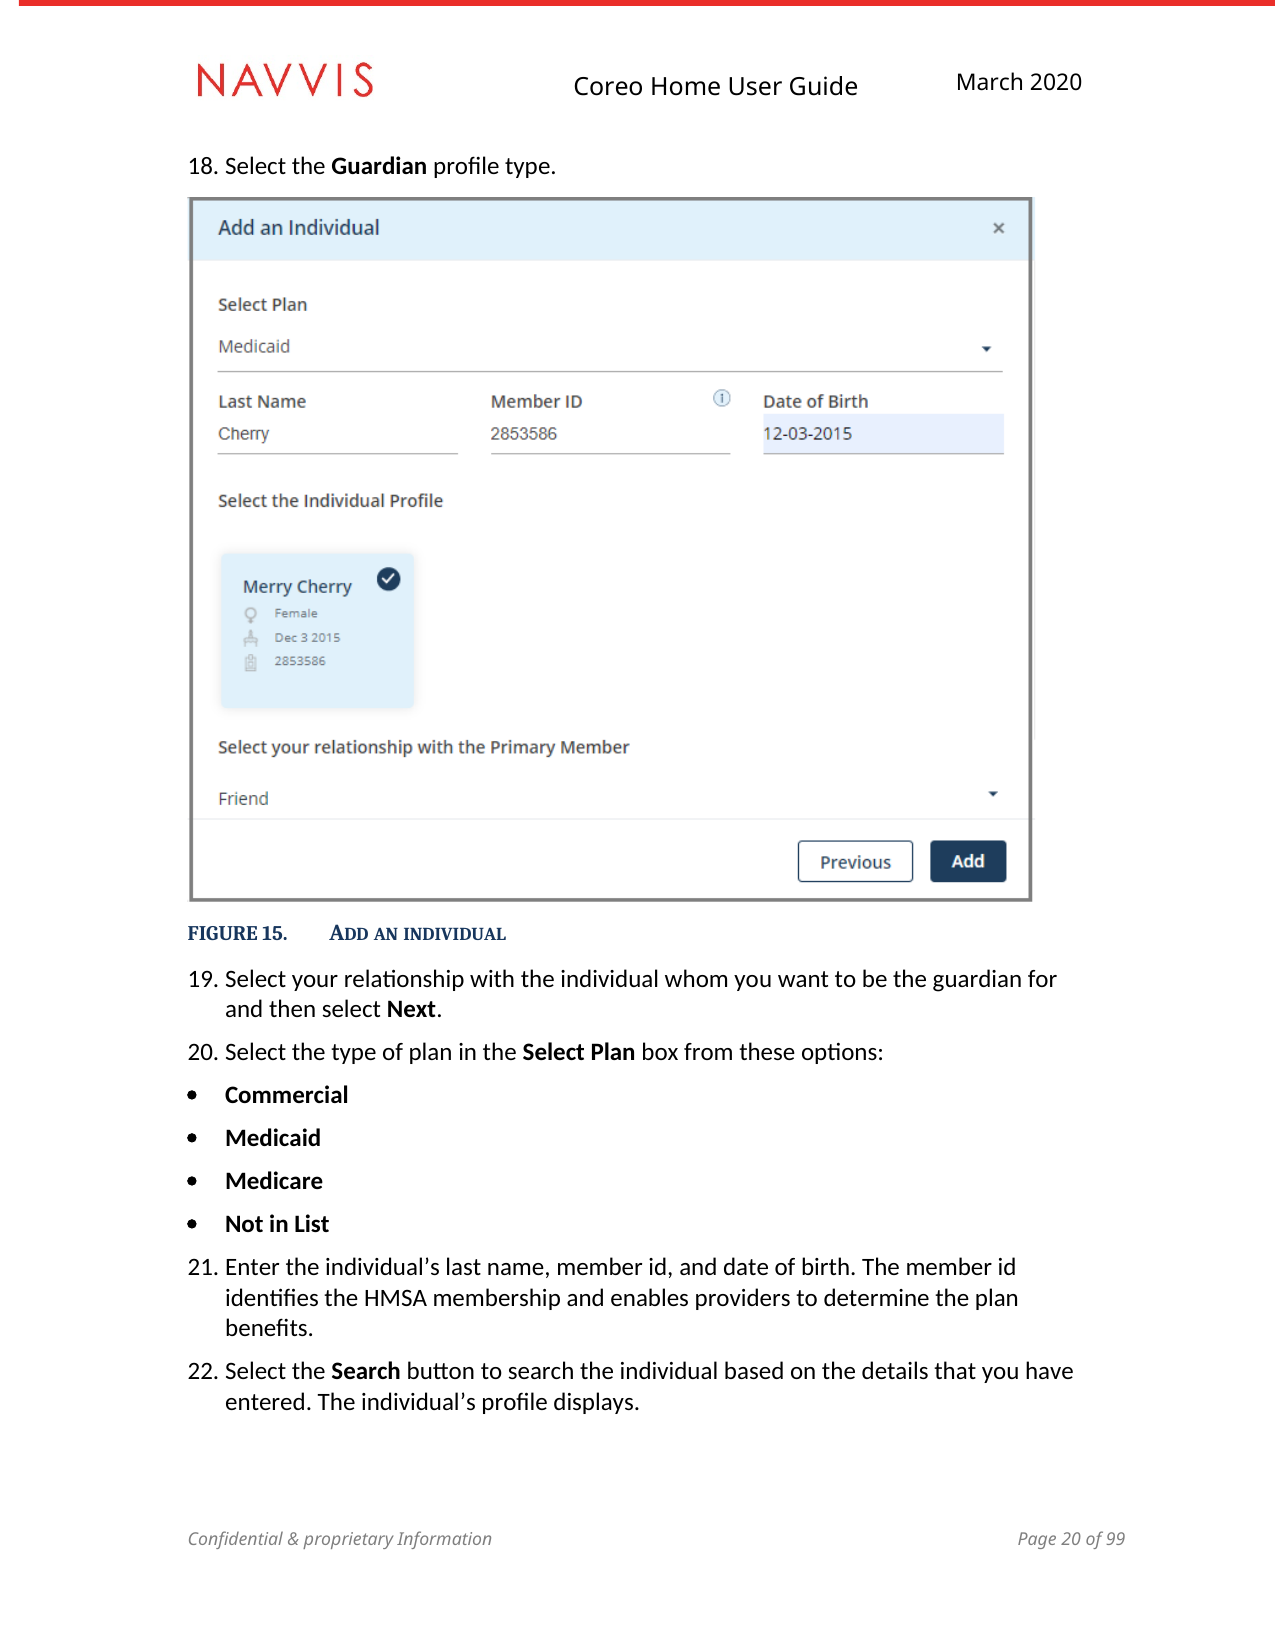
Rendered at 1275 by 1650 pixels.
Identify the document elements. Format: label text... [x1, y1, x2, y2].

list Select your relationship with the individual whom you want to be the guardian for and then select Next. [187, 963, 1087, 1024]
list Select the type of plan in the Select Plan box from these options: [187, 1036, 1087, 1067]
list Commercial [187, 1079, 1087, 1110]
picture [187, 55, 383, 104]
list Select the Guardian profile type. [187, 150, 1087, 181]
list Enter the individual’s last name, member id, and date of birth. The member id identifies the HMSA membership and enables providers to determine the plan benefits. [187, 1251, 1087, 1343]
list Select the Search button to search the individual based on the details that you have entered. The individual’s profile displays. [187, 1356, 1087, 1417]
text Add an individual [187, 920, 1087, 946]
list Not in List [187, 1208, 1087, 1239]
picture [187, 197, 1035, 908]
list Medicare [187, 1165, 1087, 1196]
list Medicaid [187, 1122, 1087, 1153]
